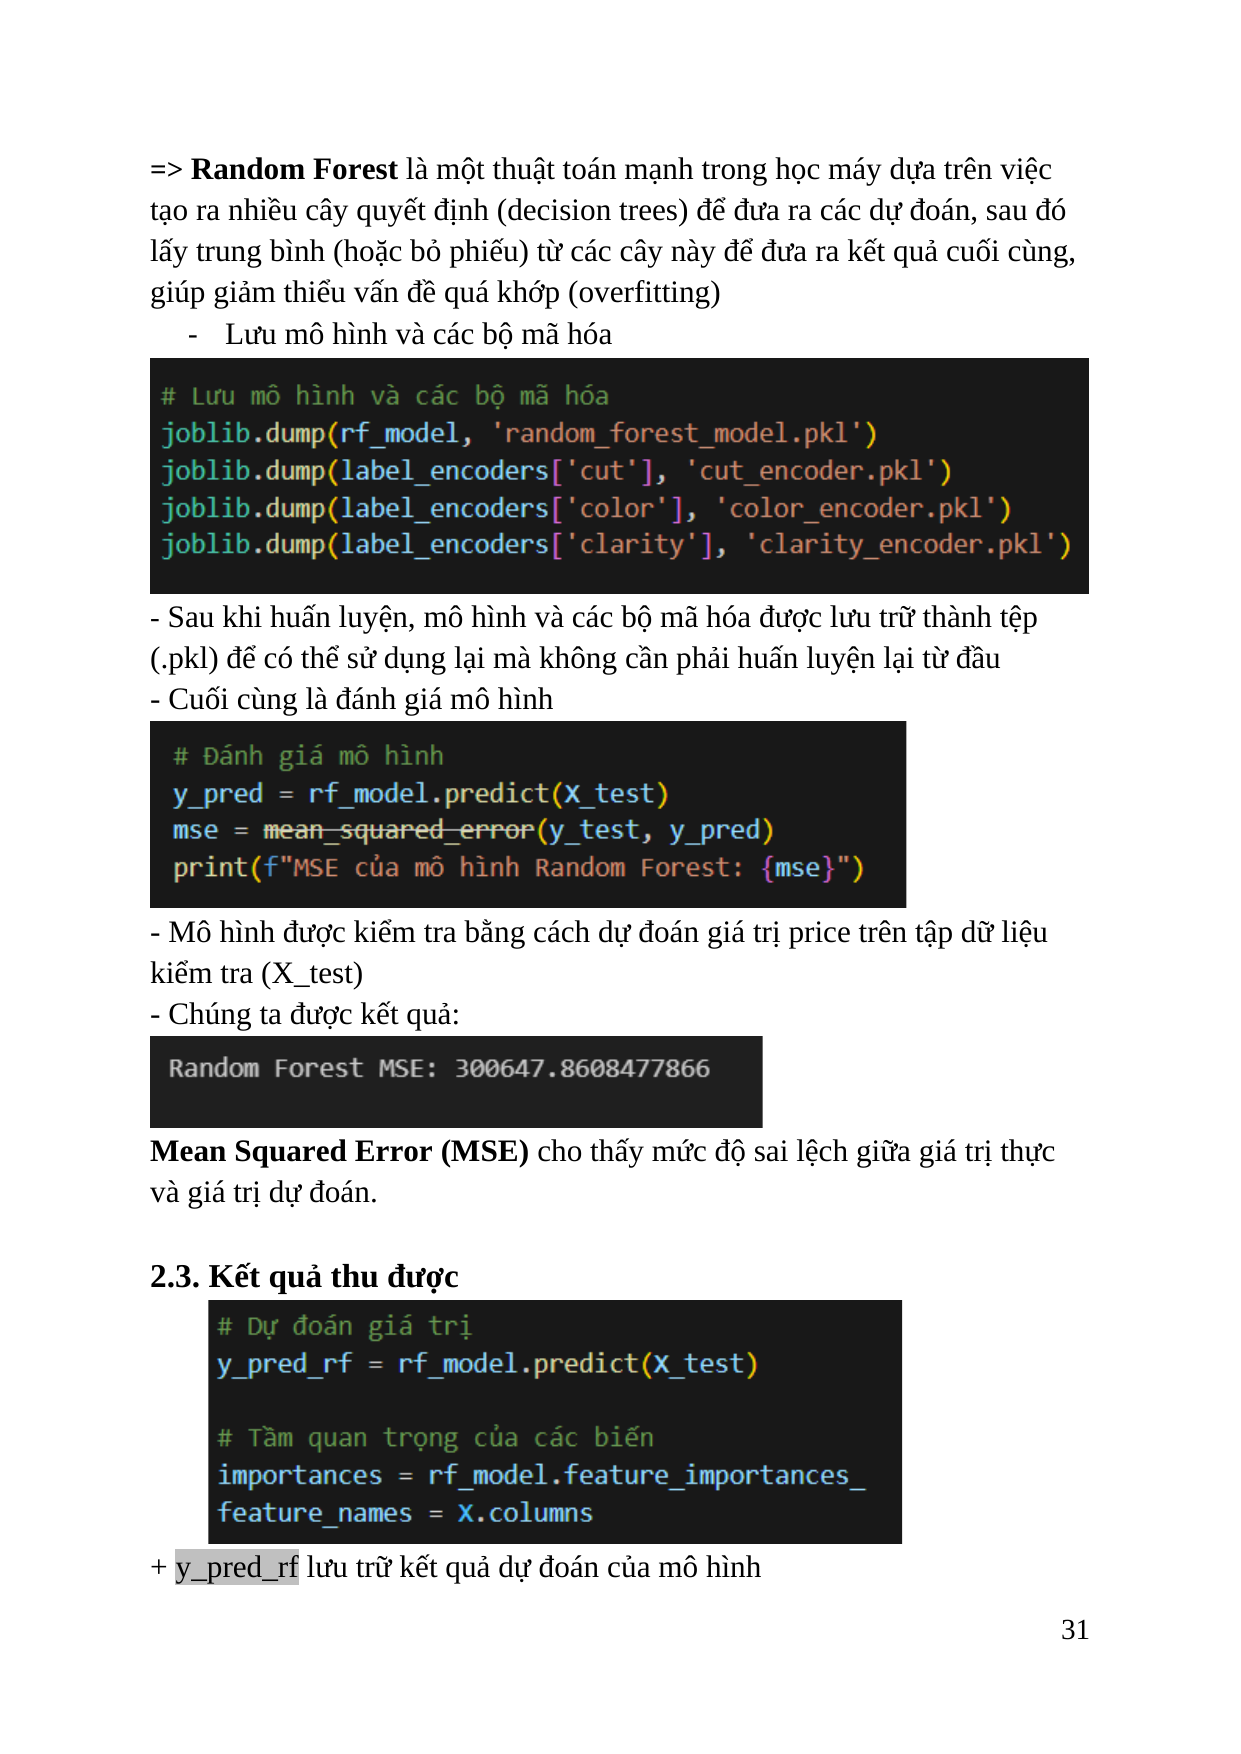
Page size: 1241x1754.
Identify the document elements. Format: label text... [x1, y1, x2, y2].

text + y_pred_rf lưu trữ kết quả dự đoán của mô hình [299, 1549, 1090, 1585]
picture [208, 1300, 903, 1544]
picture [150, 721, 907, 908]
picture [150, 1036, 763, 1128]
text - Mô hình được kiểm tra bằng cách dự đoán giá trị price trên tập dữ liệu kiểm tra (X_test) [150, 913, 1090, 990]
text - Chúng ta được kết quả: [150, 995, 1090, 1031]
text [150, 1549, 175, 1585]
text Mean Squared Error (MSE) cho thấy mức độ sai lệch giữa giá trị thực và giá trị dự đoán. [150, 1132, 1090, 1209]
list Lưu mô hình và các bộ mã hóa [187, 315, 1090, 353]
text - Sau khi huấn luyện, mô hình và các bộ mã hóa được lưu trữ thành tệp (.pkl) để có thể sử dụng lại mà không cần phải huấn luyện lại từ đầu [150, 598, 1090, 675]
text - Cuối cùng là đánh giá mô hình [150, 681, 1090, 717]
picture [150, 358, 1089, 594]
text 2.3. Kết quả thu được [150, 1256, 1090, 1294]
text => Random Forest là một thuật toán mạnh trong học máy dựa trên việc tạo ra nhiều cây quyết định (decision trees) để đưa ra các dự đoán, sau đó lấy trung bình (hoặc bỏ phiếu) từ các cây này để đưa ra kết quả cuối cùng, giúp giảm thiểu vấn đề quá khớp (overfitting) [150, 150, 1090, 310]
